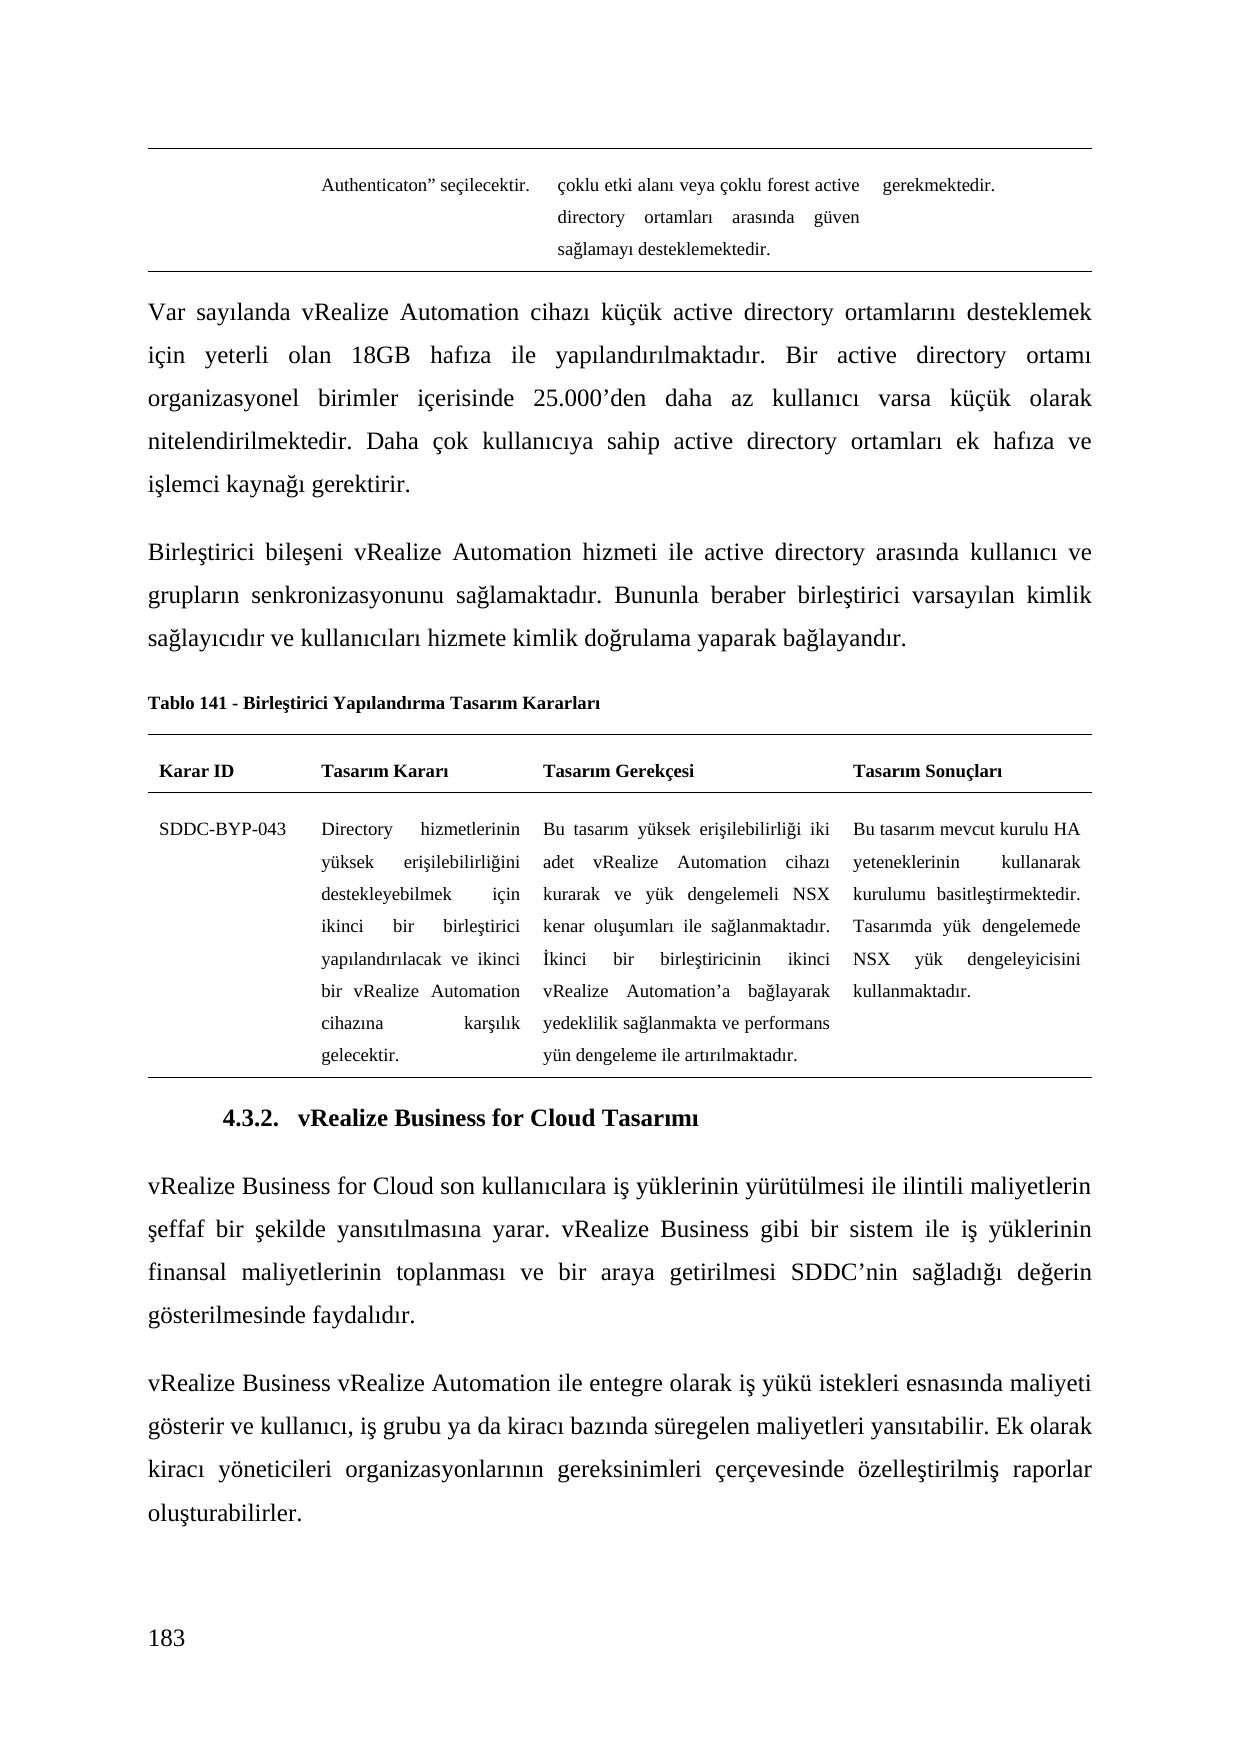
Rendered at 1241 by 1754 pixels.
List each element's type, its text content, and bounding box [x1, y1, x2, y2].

text vRealize Business for Cloud son kullanıcılara iş yüklerinin yürütülmesi ile ilintili maliyetlerin şeffaf bir şekilde yansıtılmasına yarar. vRealize Business gibi bir sistem ile iş yüklerinin finansal maliyetlerinin toplanması ve bir araya getirilmesi SDDC’nin sağladığı değerin gösterilmesinde faydalıdır. [148, 1171, 1093, 1329]
list vRealize Business for Cloud Tasarımı [223, 1103, 1093, 1131]
text Tablo 141 - Birleştirici Yapılandırma Tasarım Kararları [148, 692, 1093, 713]
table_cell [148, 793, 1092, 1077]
text vRealize Business vRealize Automation ile entegre olarak iş yükü istekleri esnasında maliyeti gösterir ve kullanıcı, iş grubu ya da kiracı bazında süregelen maliyetleri yansıtabilir. Ek olarak kiracı yöneticileri organizasyonlarının gereksinimleri çerçevesinde özelleştirilmiş raporlar oluşturabilirler. [148, 1368, 1093, 1526]
text Var sayılanda vRealize Automation cihazı küçük active directory ortamlarını desteklemek için yeterli olan 18GB hafıza ile yapılandırılmaktadır. Bir active directory ortamı organizasyonel birimler içerisinde 25.000’den daha az kullanıcı varsa küçük olarak nitelendirilmektedir. Daha çok kullanıcıya sahip active directory ortamları ek hafıza ve işlemci kaynağı gerektirir. [148, 297, 1093, 498]
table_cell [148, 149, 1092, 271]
text Birleştirici bileşeni vRealize Automation hizmeti ile active directory arasında kullanıcı ve grupların senkronizasyonunu sağlamaktadır. Bununla beraber birleştirici varsayılan kimlik sağlayıcıdır ve kullanıcıları hizmete kimlik doğrulama yaparak bağlayandır. [148, 537, 1093, 652]
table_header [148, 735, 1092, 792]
